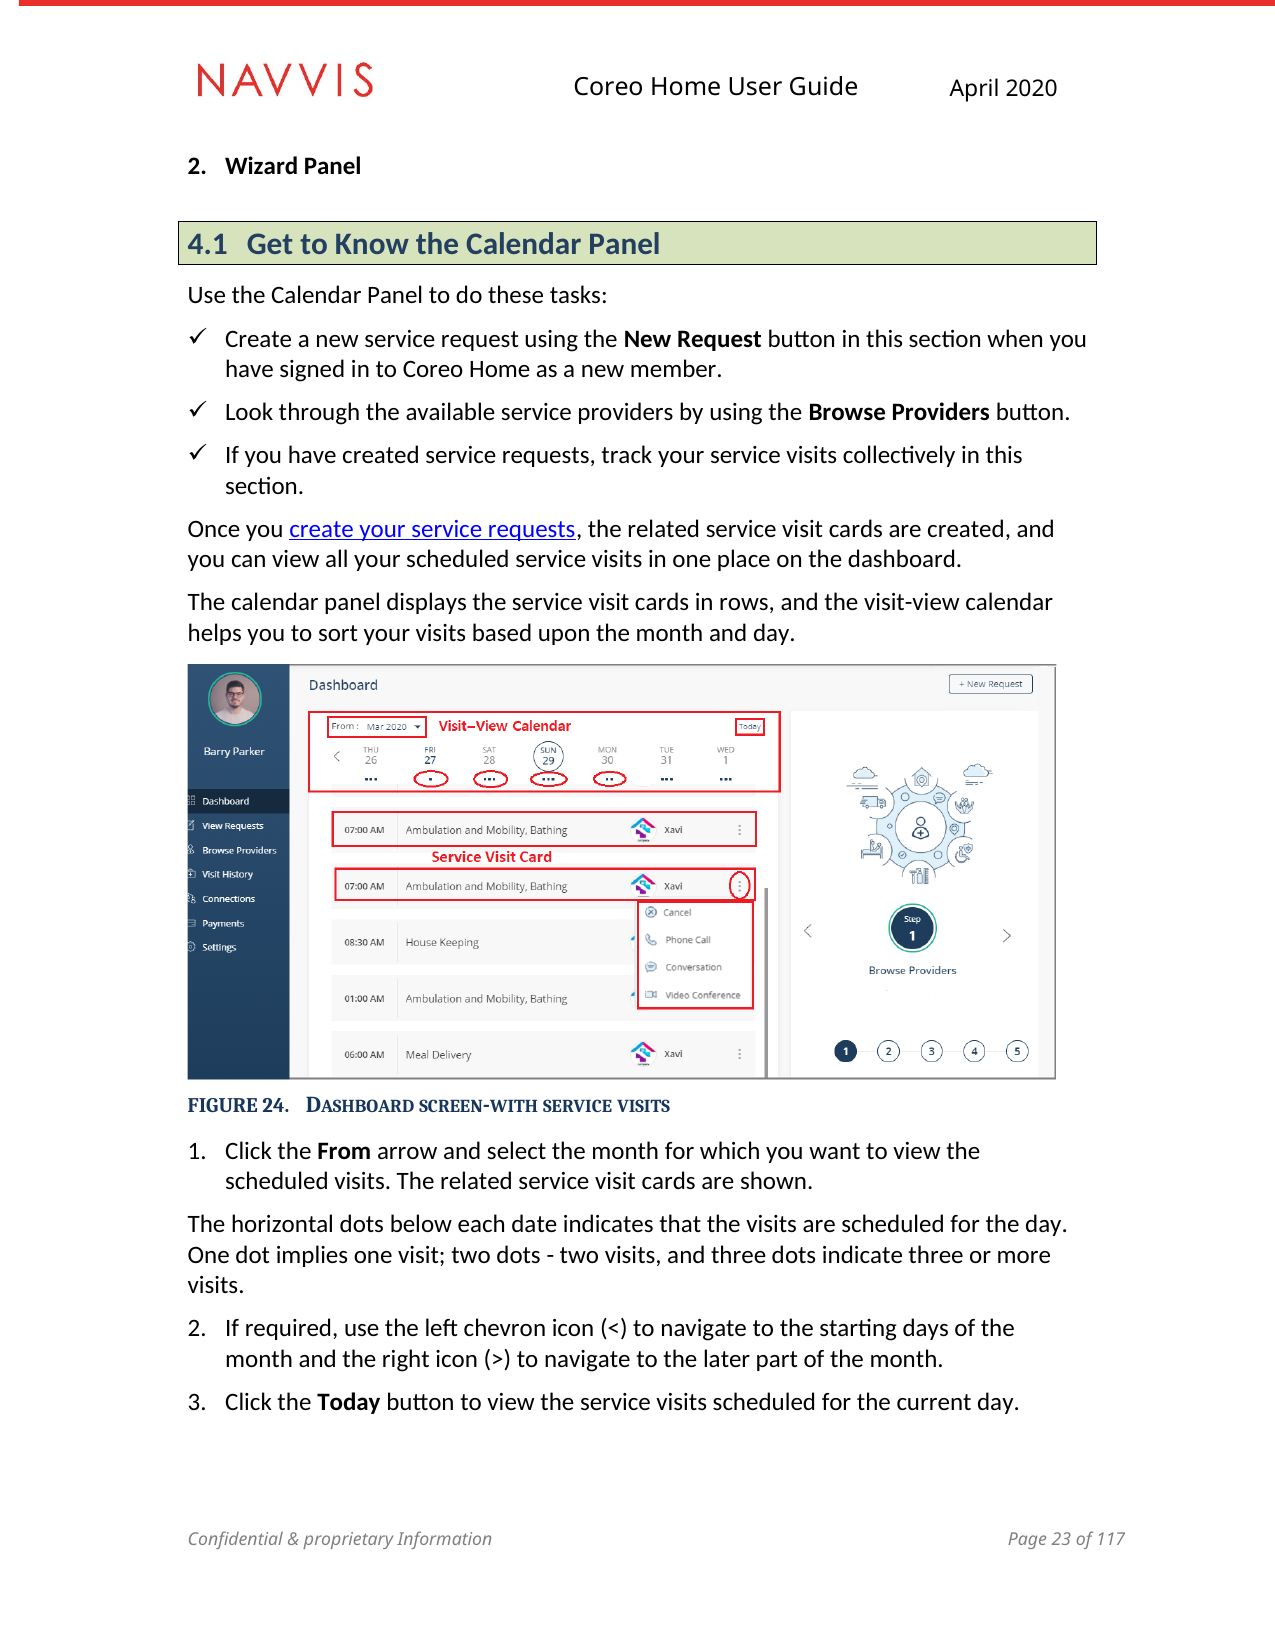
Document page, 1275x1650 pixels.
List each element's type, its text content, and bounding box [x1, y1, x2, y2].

list Create a new service request using the New Request button in this section when you have signed in to Coreo Home as a new member. [187, 323, 1087, 384]
list If you have created service requests, track your service visits collectively in this section. [187, 439, 1087, 500]
text The horizontal dots below each date indicates that the visits are scheduled for the day. One dot implies one visit; two dots - two visits, and three dots indicate three or more visits. [187, 1208, 1087, 1300]
text Wizard Panel [187, 150, 1087, 181]
text Dashboard screen-with service visits [187, 1092, 1058, 1118]
list Click the From arrow and select the month for which you want to view the scheduled visits. The related service visit cards are shown. [187, 1135, 1087, 1196]
list Click the Today button to view the service visits scheduled for the current day. [187, 1386, 1087, 1417]
list Look through the available service providers by using the Browse Providers button. [187, 396, 1087, 427]
text The calendar panel displays the service visit cards in rows, and the visit-view calendar helps you to sort your visits based upon the month and day. [187, 586, 1087, 647]
text Once you create your service requests, the related service visit cards are created, and you can view all your scheduled service visits in one place on the dashboard. [187, 513, 1087, 574]
picture [187, 664, 1057, 1080]
text Use the Calendar Panel to do these tasks: [187, 280, 1087, 310]
subtitle Get to Know the Calendar Panel [179, 222, 1096, 264]
picture [187, 55, 383, 104]
list If required, use the left chevron icon (<) to navigate to the starting days of the month and the right icon (>) to navigate to the later part of the month. [187, 1312, 1087, 1373]
